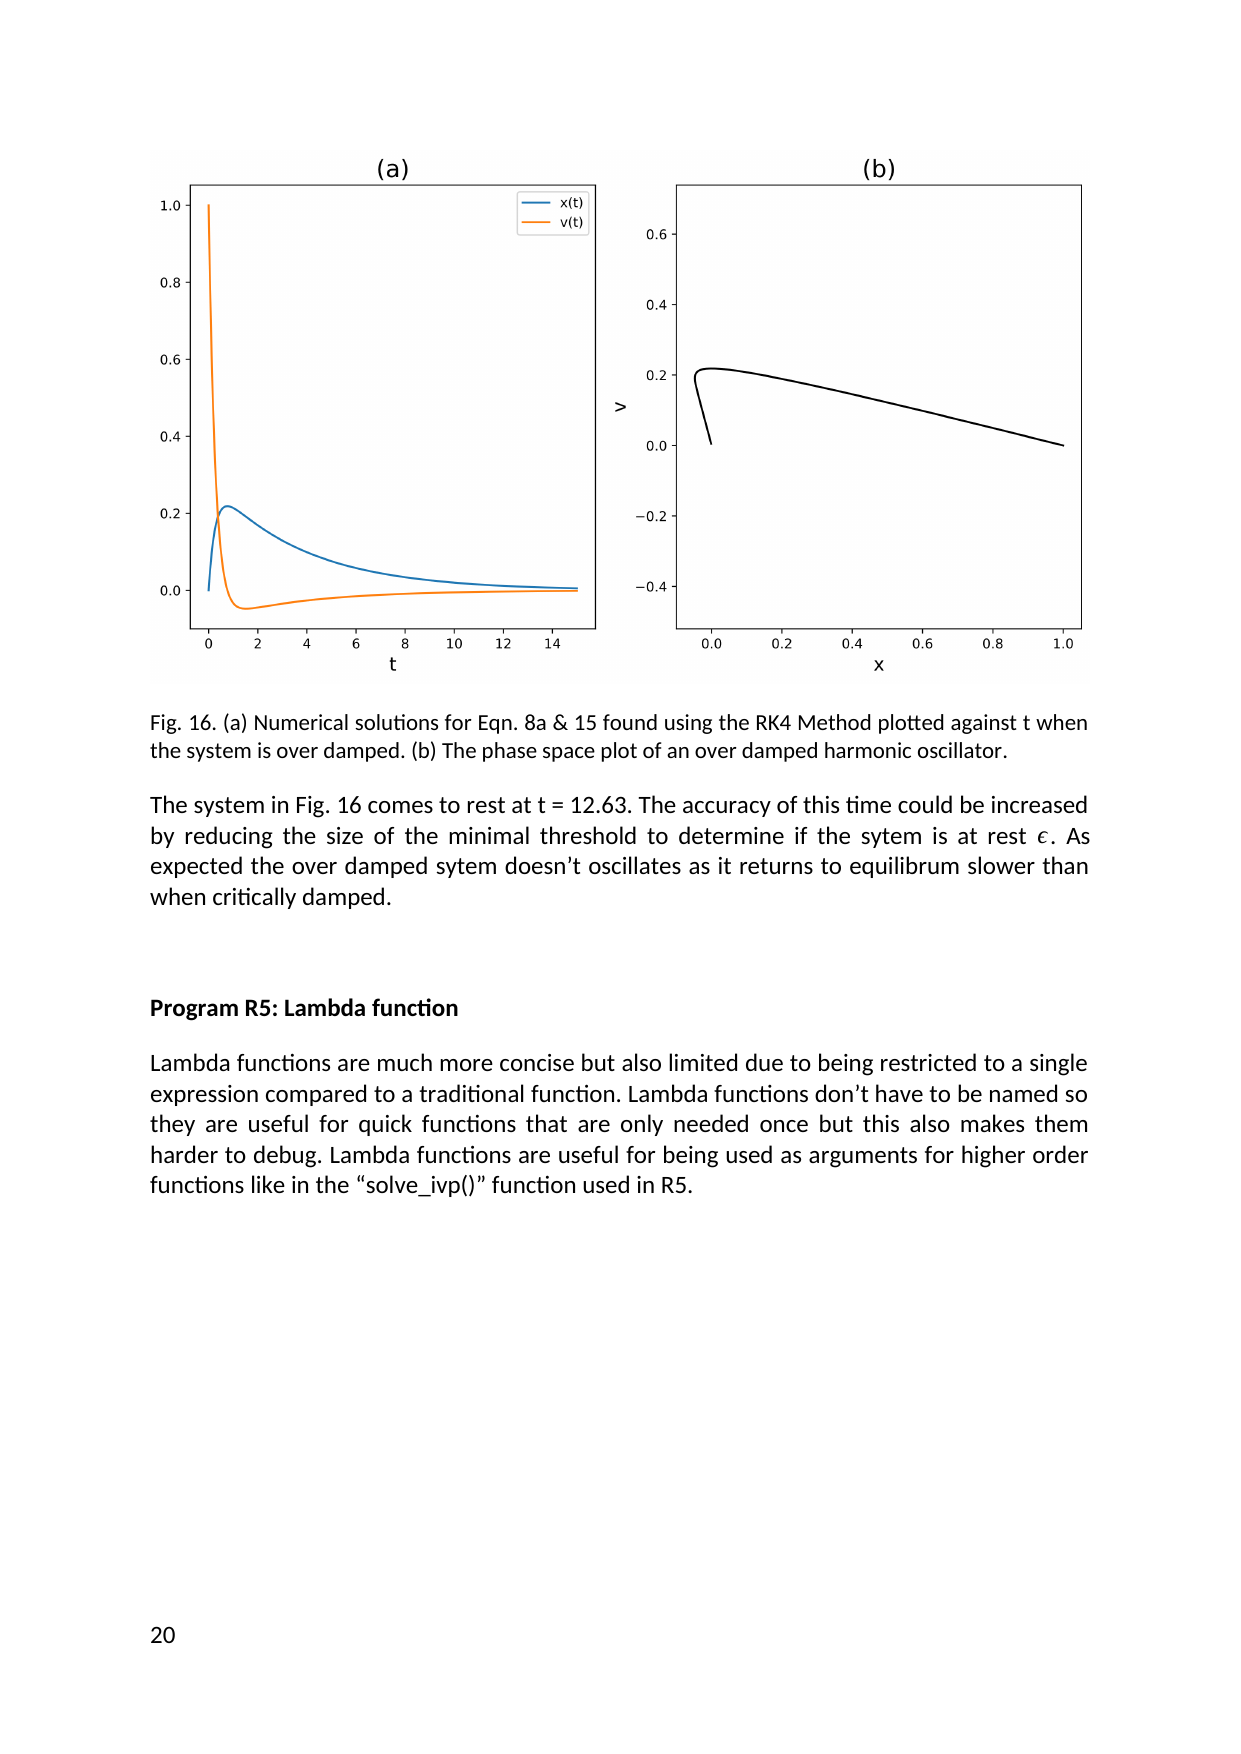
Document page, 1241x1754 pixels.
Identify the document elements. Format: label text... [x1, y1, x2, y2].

text Lambda functions are much more concise but also limited due to being restricted to a single expression compared to a traditional function. Lambda functions don’t have to be named so they are useful for quick functions that are only needed once but this also makes them harder to debug. Lambda functions are useful for being used as arguments for higher order functions like in the “solve_ivp()” function used in R5. [150, 1048, 1090, 1200]
text The system in Fig. 16 comes to rest at t = 12.63. The accuracy of this time could be increased by reducing the size of the minimal threshold to determine if the sytem is at rest . As expected the over damped sytem doesn’t oscillates as it returns to equilibrum slower than when critically damped. [150, 789, 1090, 912]
text Fig. 16. (a) Numerical solutions for Eqn. 8a & 15 found using the RK4 Method plotted against t when the system is over damped. (b) The phase space plot of an over damped harmonic oscillator. [150, 708, 1090, 764]
picture [150, 150, 1091, 684]
text Program R5: Lambda function [150, 992, 1090, 1023]
